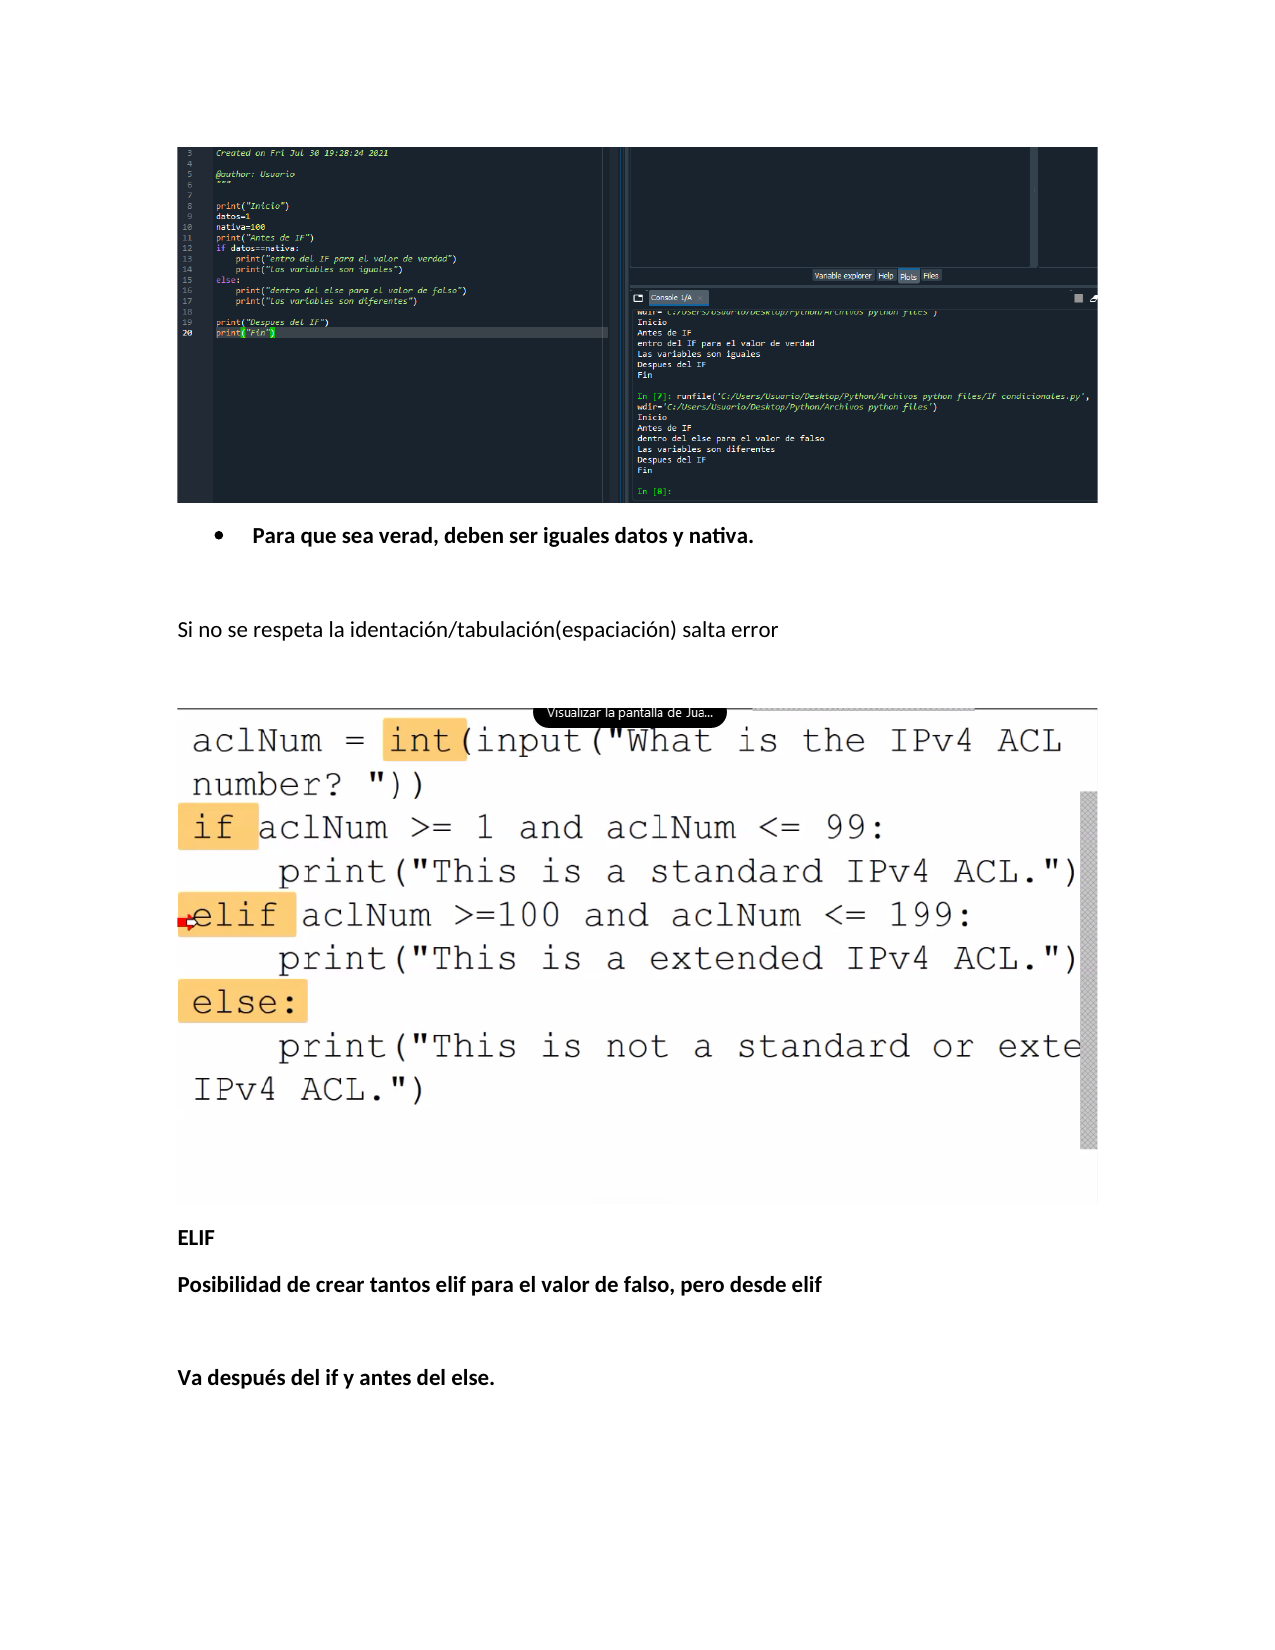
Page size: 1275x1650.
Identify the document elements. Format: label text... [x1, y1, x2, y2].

picture [177, 708, 1098, 1204]
text ELIF [177, 1223, 1098, 1251]
text Posibilidad de crear tantos elif para el valor de falso, pero desde elif [177, 1270, 1098, 1298]
list Para que sea verad, deben ser iguales datos y nativa. [215, 521, 1098, 549]
picture [177, 147, 1098, 503]
text Si no se respeta la identación/tabulación(espaciación) salta error [177, 615, 1098, 643]
text Va después del if y antes del else. [177, 1363, 1098, 1392]
